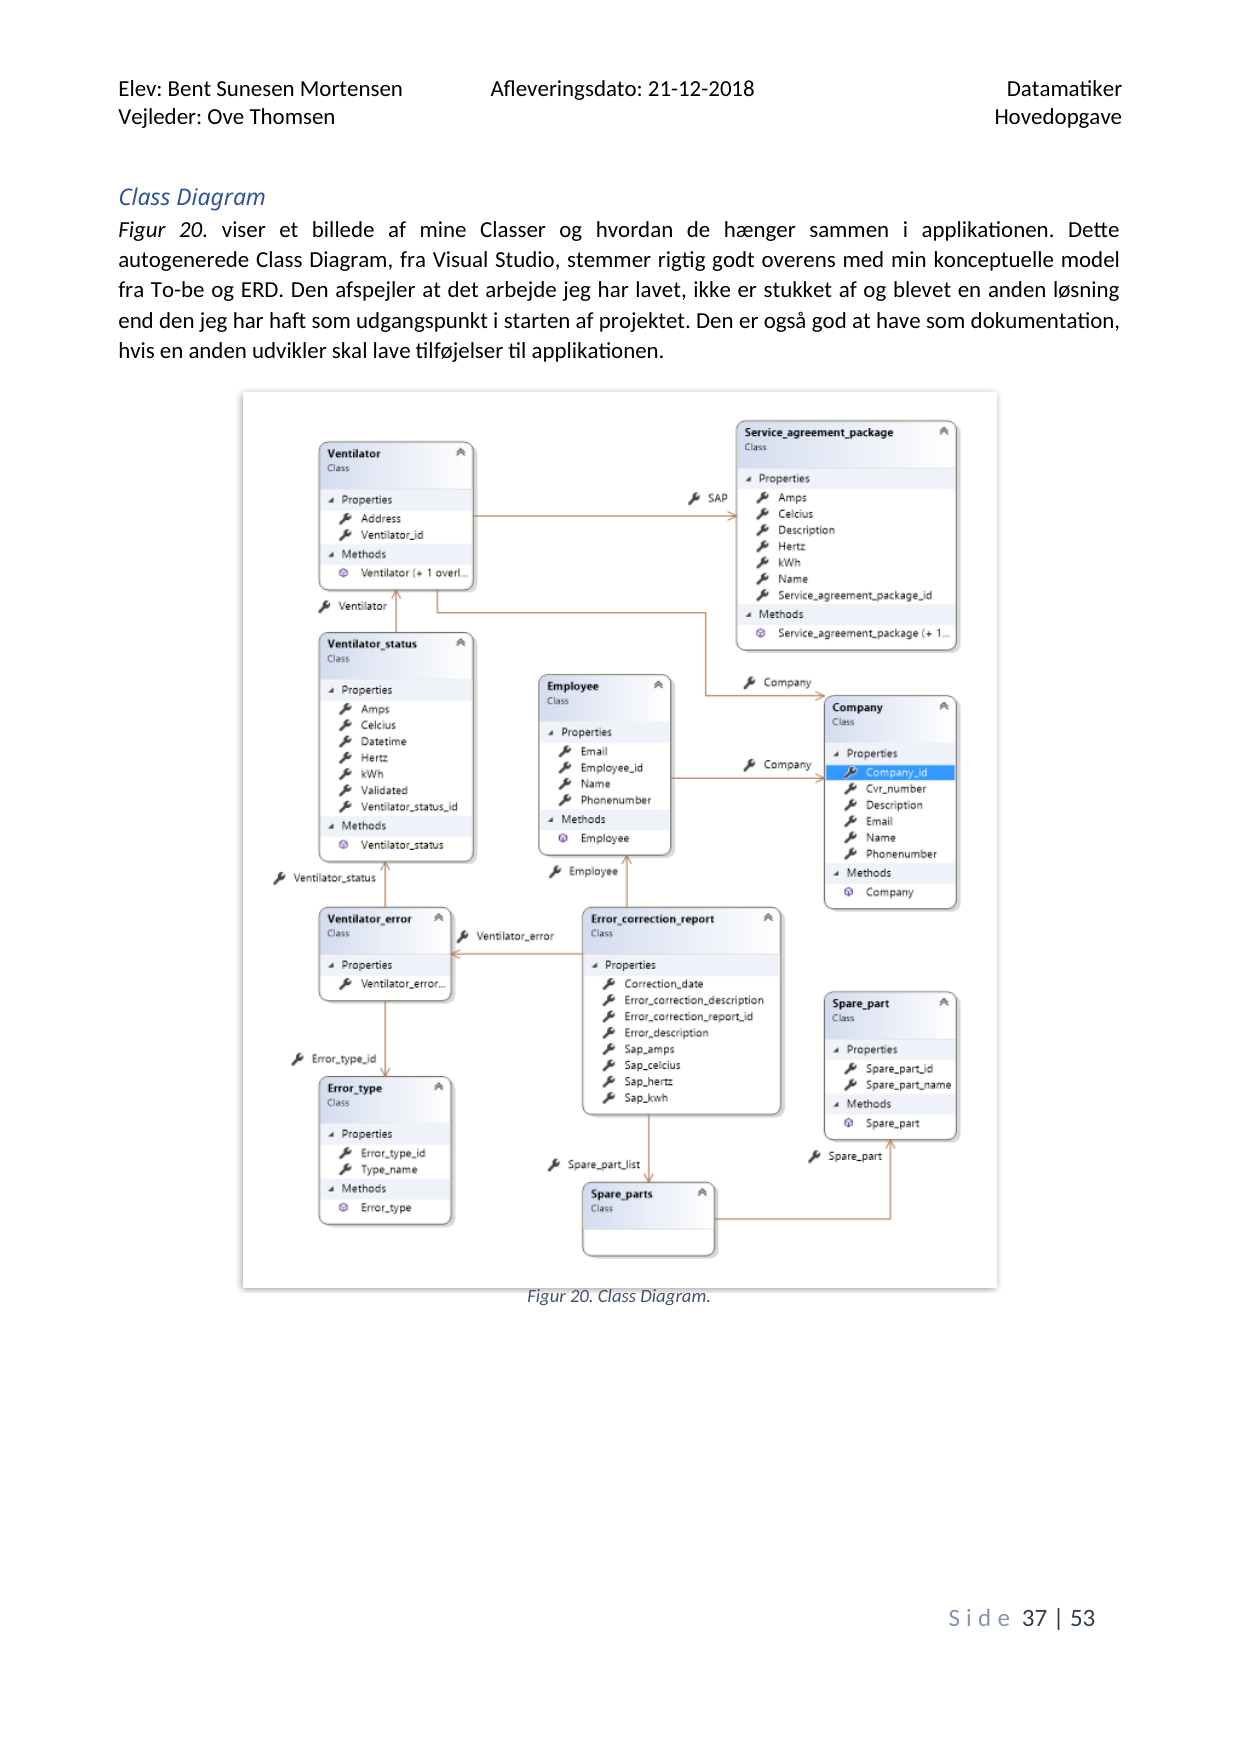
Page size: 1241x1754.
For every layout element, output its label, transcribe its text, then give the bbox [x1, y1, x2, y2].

subtitle Class Diagram [118, 181, 1122, 213]
picture [244, 393, 996, 1287]
text Figur 20. viser et billede af mine Classer og hvordan de hænger sammen i applikationen. Dette autogenerede Class Diagram, fra Visual Studio, stemmer rigtig godt overens med min konceptuelle model fra To-be og ERD. Den afspejler at det arbejde jeg har lavet, ikke er stukket af og blevet en anden løsning end den jeg har haft som udgangspunkt i starten af projektet. Den er også god at have som dokumentation, hvis en anden udvikler skal lave tilføjelser til applikationen. [118, 215, 1122, 364]
